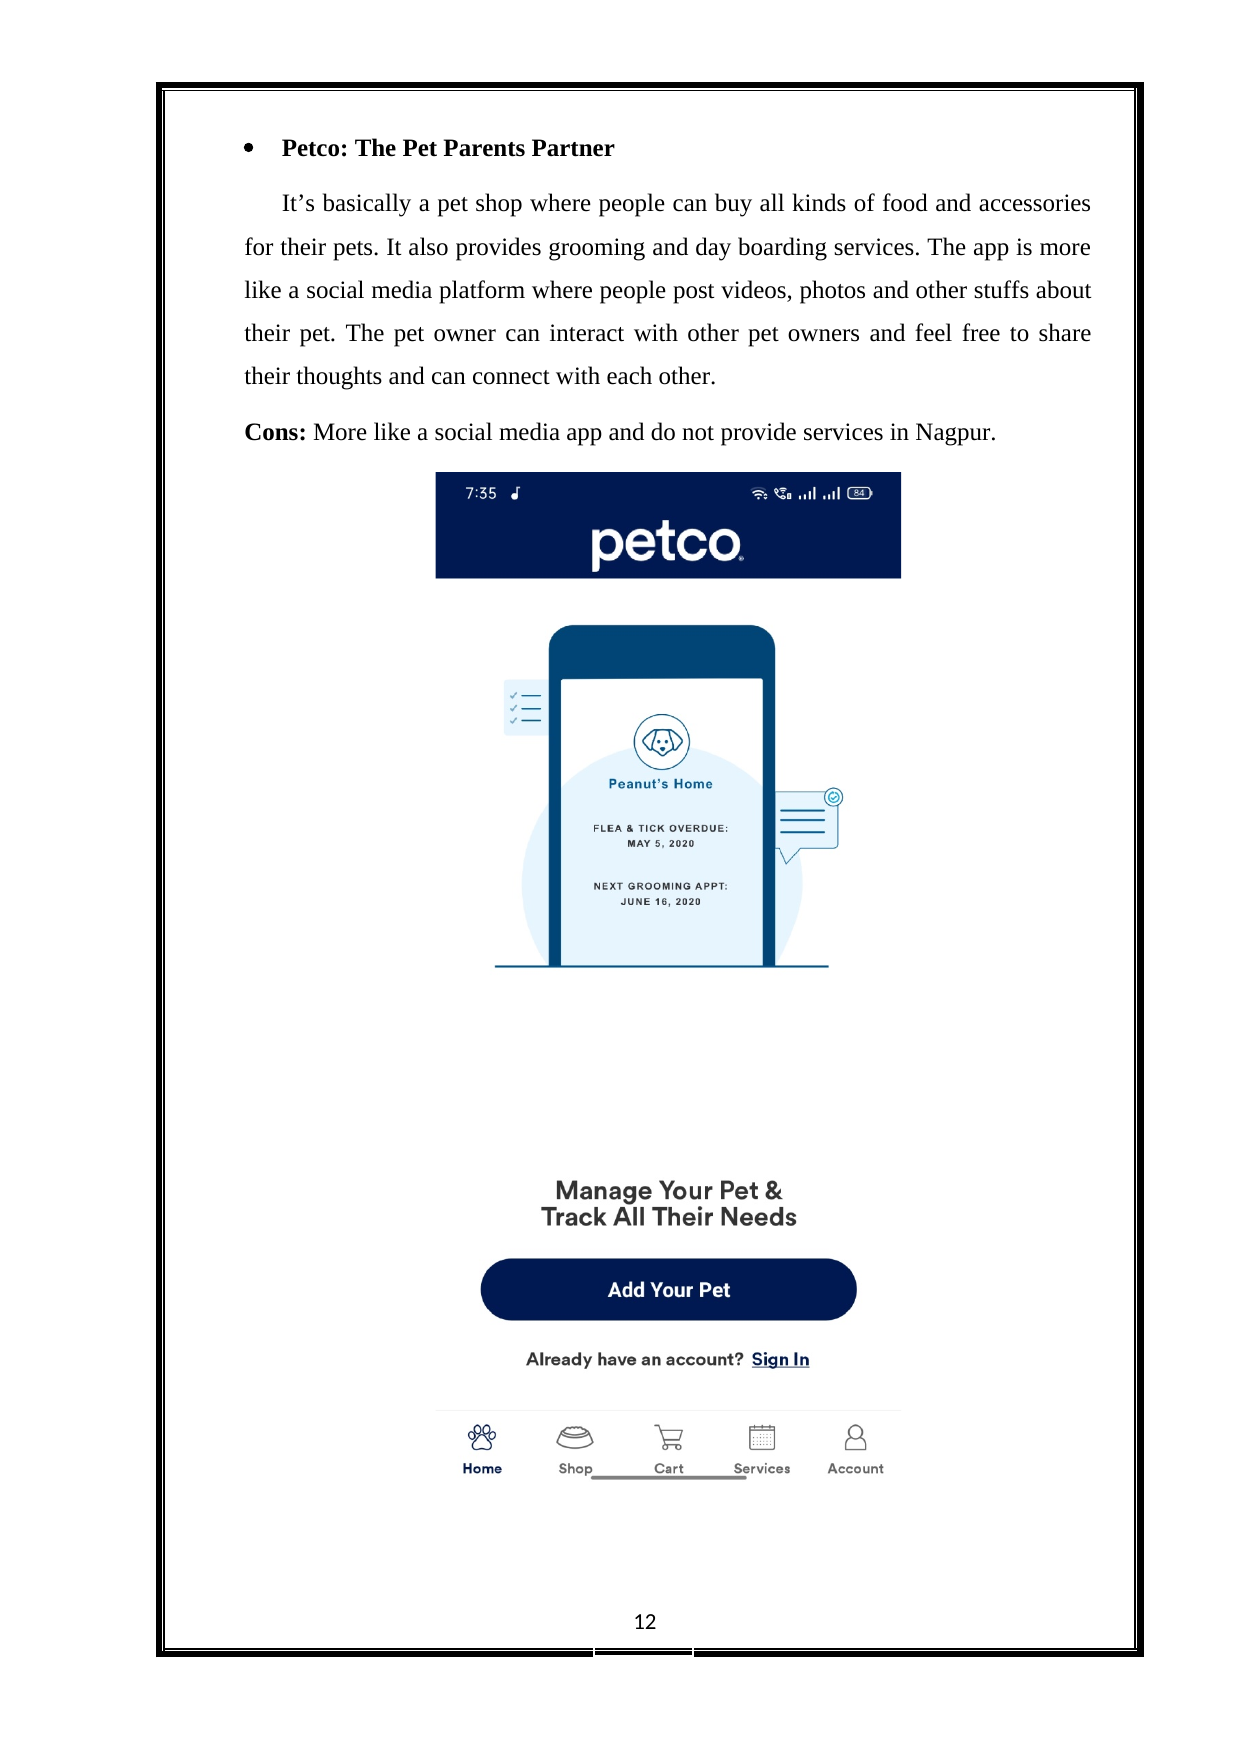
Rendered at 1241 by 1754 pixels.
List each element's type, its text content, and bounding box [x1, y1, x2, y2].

text It’s basically a pet shop where people can buy all kinds of food and accessories for their pets. It also provides grooming and day boarding services. The app is more like a social media platform where people post videos, photos and other stuffs about their pet. The pet owner can interact with other pet owners and feel free to share their thoughts and can connect with each other. [244, 188, 1093, 390]
picture [435, 472, 902, 1482]
text Cons: More like a social media app and do not provide services in Nagpur. [207, 417, 1093, 445]
list Petco: The Pet Parents Partner [244, 133, 1093, 162]
